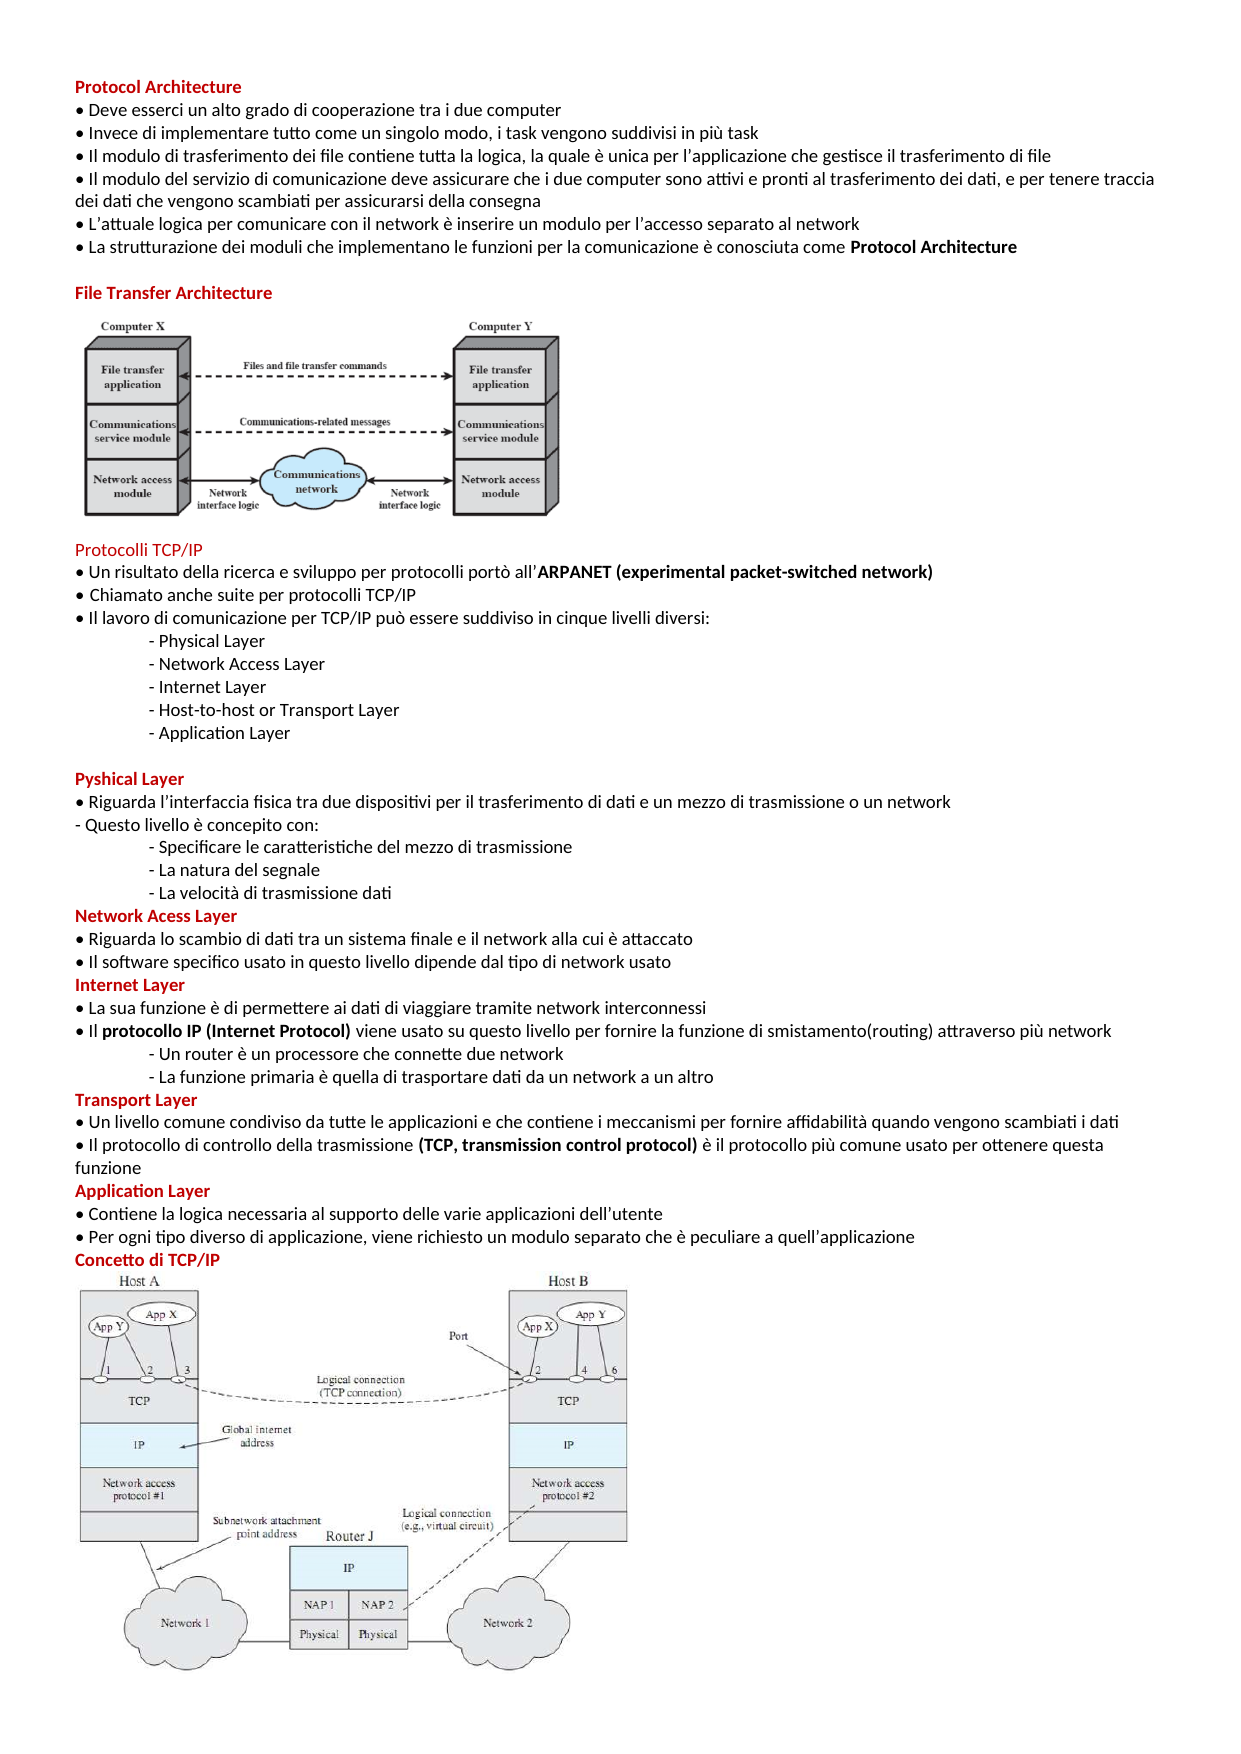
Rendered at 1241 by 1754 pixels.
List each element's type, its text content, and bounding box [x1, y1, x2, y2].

text • Un livello comune condiviso da tutte le applicazioni e che contiene i meccanismi per fornire affidabilità quando vengono scambiati i dati [75, 1111, 1165, 1134]
text - Network Access Layer [75, 652, 1165, 675]
text - Application Layer [75, 721, 1165, 744]
text Internet Layer [75, 973, 1165, 996]
text • Il modulo del servizio di comunicazione deve assicurare che i due computer sono attivi e pronti al trasferimento dei dati, e per tenere traccia dei dati che vengono scambiati per assicurarsi della consegna [75, 167, 1165, 212]
text • Il protocollo IP (Internet Protocol) viene usato su questo livello per fornire la funzione di smistamento(routing) attraverso più network [75, 1019, 1165, 1042]
text - La velocità di trasmissione dati [75, 882, 1165, 904]
text • Contiene la logica necessaria al supporto delle varie applicazioni dell’utente [75, 1202, 1165, 1225]
text • Riguarda lo scambio di dati tra un sistema finale e il network alla cui è attaccato [75, 927, 1165, 950]
text - Specificare le caratteristiche del mezzo di trasmissione [75, 836, 1165, 859]
text - Host-to-host or Transport Layer [75, 698, 1165, 721]
text Application Layer [75, 1179, 1165, 1202]
text - Questo livello è concepito con: [75, 813, 1165, 836]
text Network Acess Layer [75, 904, 1165, 927]
text Protocol Architecture [75, 75, 1165, 98]
text File Transfer Architecture [75, 281, 1165, 304]
text - La funzione primaria è quella di trasportare dati da un network a un altro [75, 1065, 1165, 1088]
text • Chiamato anche suite per protocolli TCP/IP [75, 584, 1165, 607]
text Concetto di TCP/IP [75, 1248, 1165, 1271]
text • Il protocollo di controllo della trasmissione (TCP, transmission control protocol) è il protocollo più comune usato per ottenere questa funzione [75, 1134, 1165, 1179]
text Pyshical Layer [75, 767, 1165, 790]
text - Internet Layer [75, 675, 1165, 698]
text • L’attuale logica per comunicare con il network è inserire un modulo per l’accesso separato al network [75, 212, 1165, 235]
text • Il lavoro di comunicazione per TCP/IP può essere suddiviso in cinque livelli diversi: [75, 607, 1165, 629]
text • Riguarda l’interfaccia fisica tra due dispositivi per il trasferimento di dati e un mezzo di trasmissione o un network [75, 790, 1165, 813]
text • Il software specifico usato in questo livello dipende dal tipo di network usato [75, 950, 1165, 973]
text • Un risultato della ricerca e sviluppo per protocolli portò all’ARPANET (experimental packet-switched network) [75, 561, 1165, 584]
text • Il modulo di trasferimento dei file contiene tutta la logica, la quale è unica per l’applicazione che gestisce il trasferimento di file [75, 144, 1165, 167]
text - Un router è un processore che connette due network [75, 1042, 1165, 1065]
text • La sua funzione è di permettere ai dati di viaggiare tramite network interconnessi [75, 996, 1165, 1019]
picture [75, 304, 575, 538]
picture [75, 1271, 630, 1674]
text • Deve esserci un alto grado di cooperazione tra i due computer [75, 98, 1165, 121]
text • La strutturazione dei moduli che implementano le funzioni per la comunicazione è conosciuta come Protocol Architecture [75, 235, 1165, 258]
text Transport Layer [75, 1088, 1165, 1111]
text • Invece di implementare tutto come un singolo modo, i task vengono suddivisi in più task [75, 121, 1165, 144]
text Protocolli TCP/IP [75, 538, 1165, 561]
text • Per ogni tipo diverso di applicazione, viene richiesto un modulo separato che è peculiare a quell’applicazione [75, 1225, 1165, 1248]
text - La natura del segnale [75, 859, 1165, 882]
text - Physical Layer [75, 629, 1165, 652]
